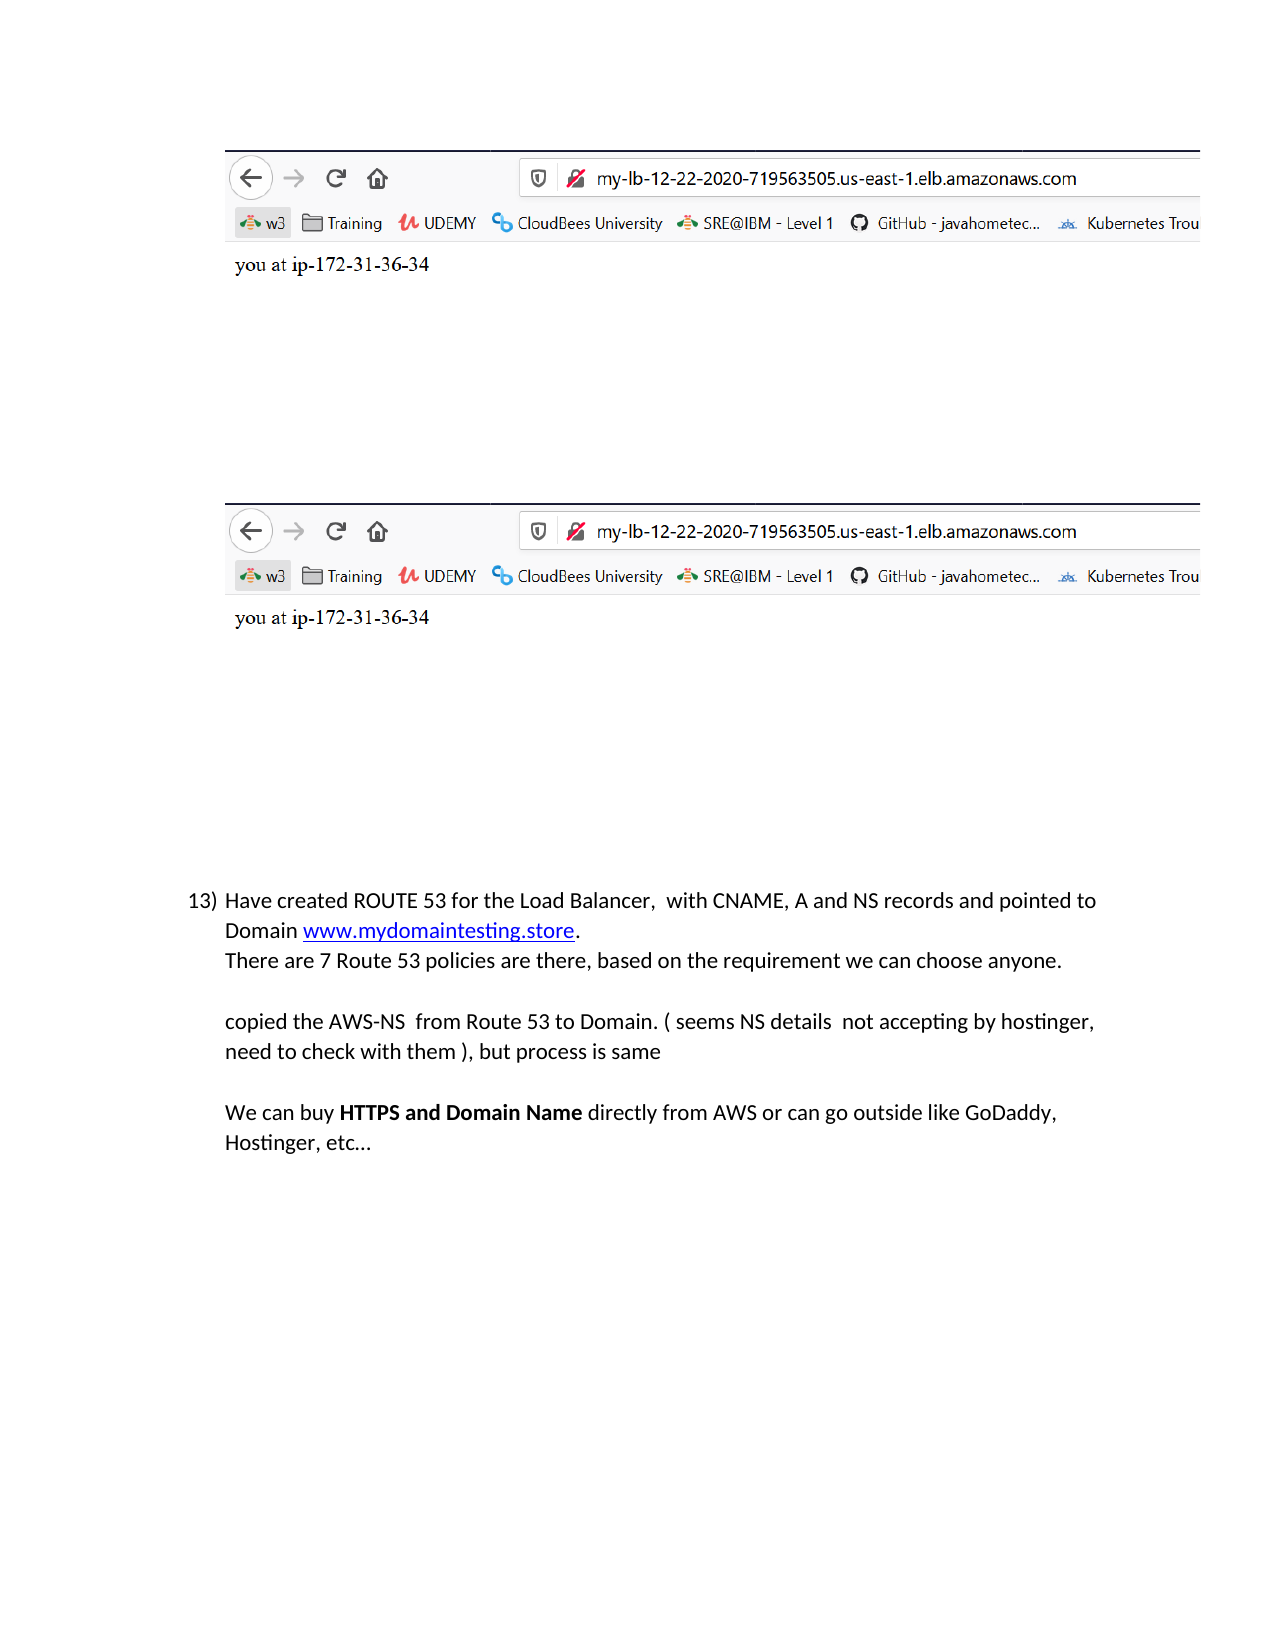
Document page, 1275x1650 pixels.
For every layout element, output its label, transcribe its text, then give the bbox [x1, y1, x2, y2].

list We can buy HTTPS and Domain Name directly from AWS or can go outside like GoDaddy, Hostinger, etc… [225, 1098, 1125, 1156]
picture [225, 503, 1200, 824]
picture [225, 150, 1200, 471]
list copied the AWS-NS from Route 53 to Domain. ( seems NS details not accepting by hostinger, need to check with them ), but process is same [225, 1007, 1125, 1065]
list There are 7 Route 53 policies are there, based on the requirement we can choose anyone. [225, 947, 1125, 975]
list Have created ROUTE 53 for the Load Balancer, with CNAME, A and NS records and pointed to Domain www.mydomaintesting.store. [187, 886, 1125, 944]
